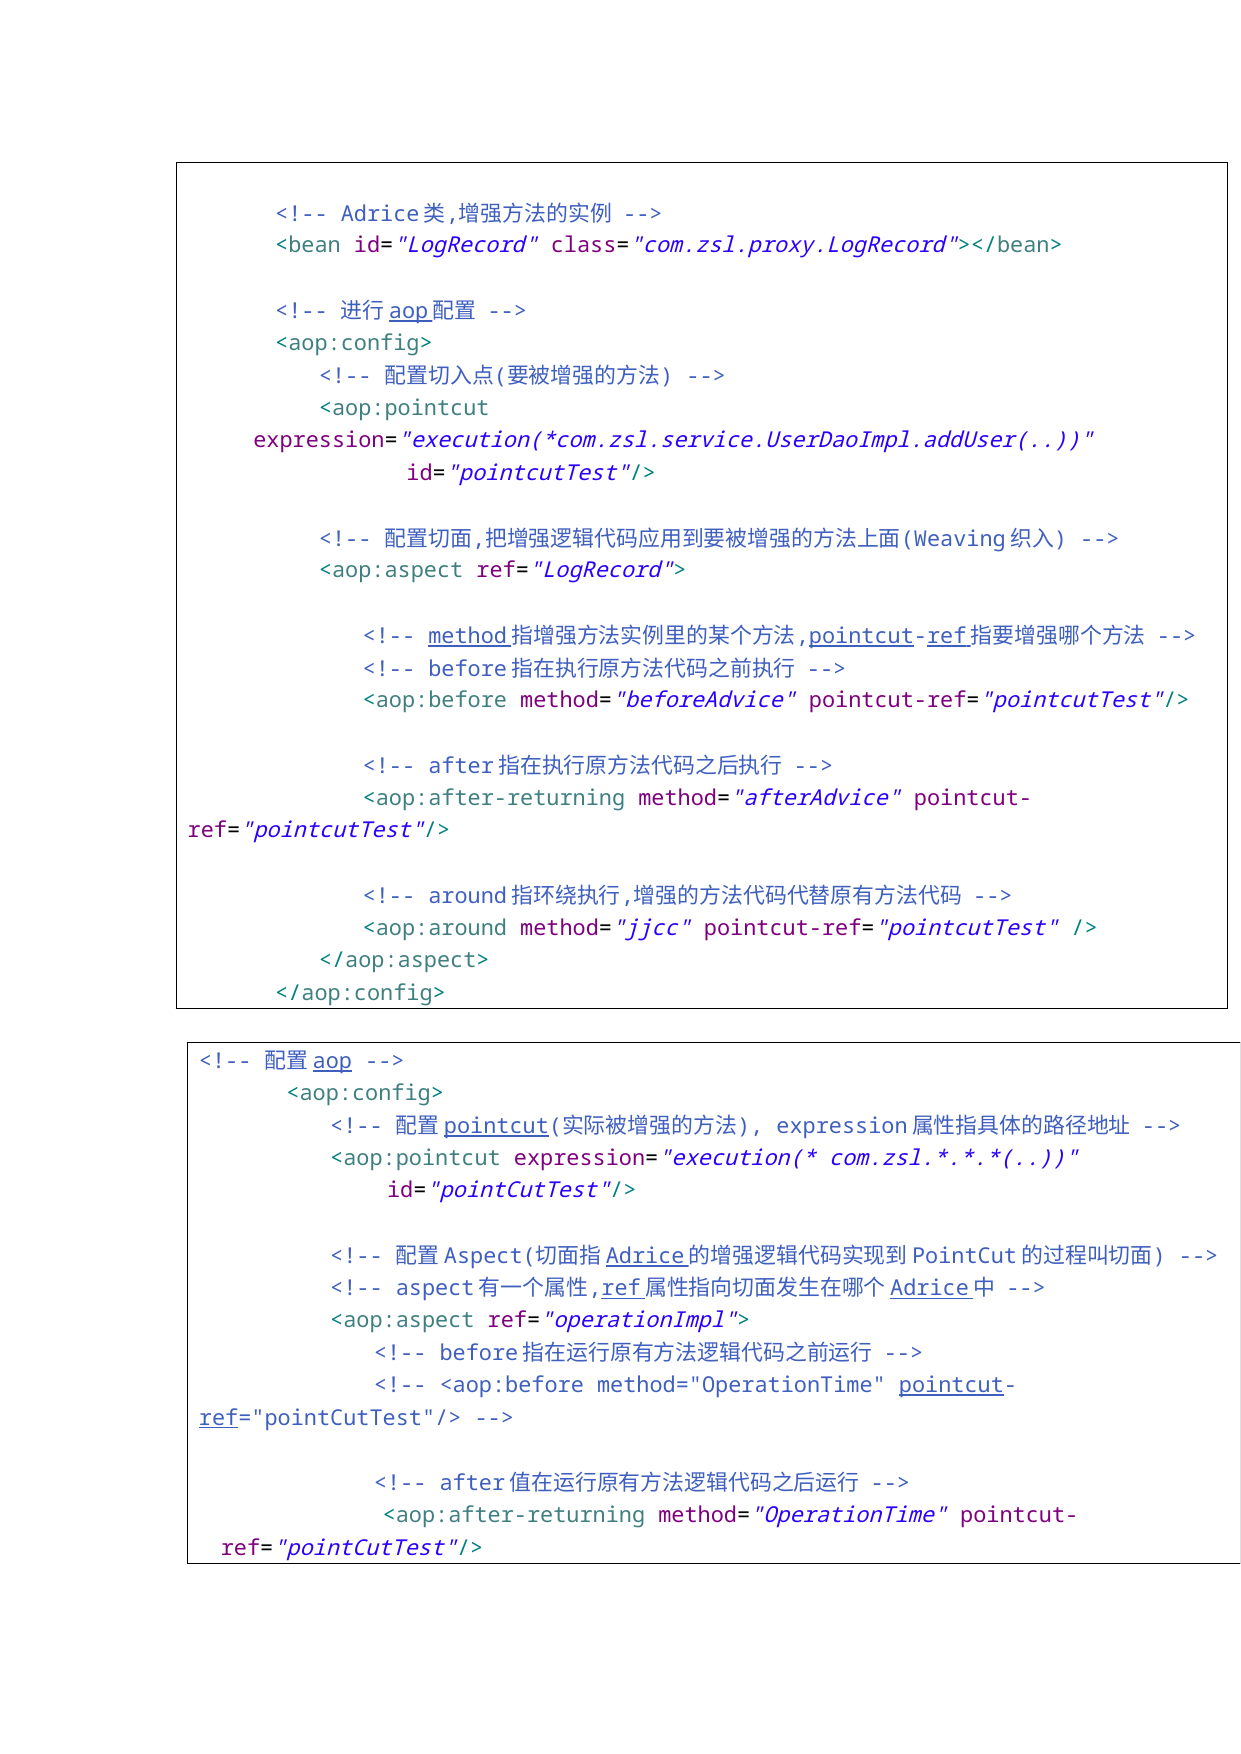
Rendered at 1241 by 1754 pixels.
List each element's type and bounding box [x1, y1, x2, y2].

table_header [177, 163, 1227, 1008]
table_header [188, 1043, 1240, 1563]
